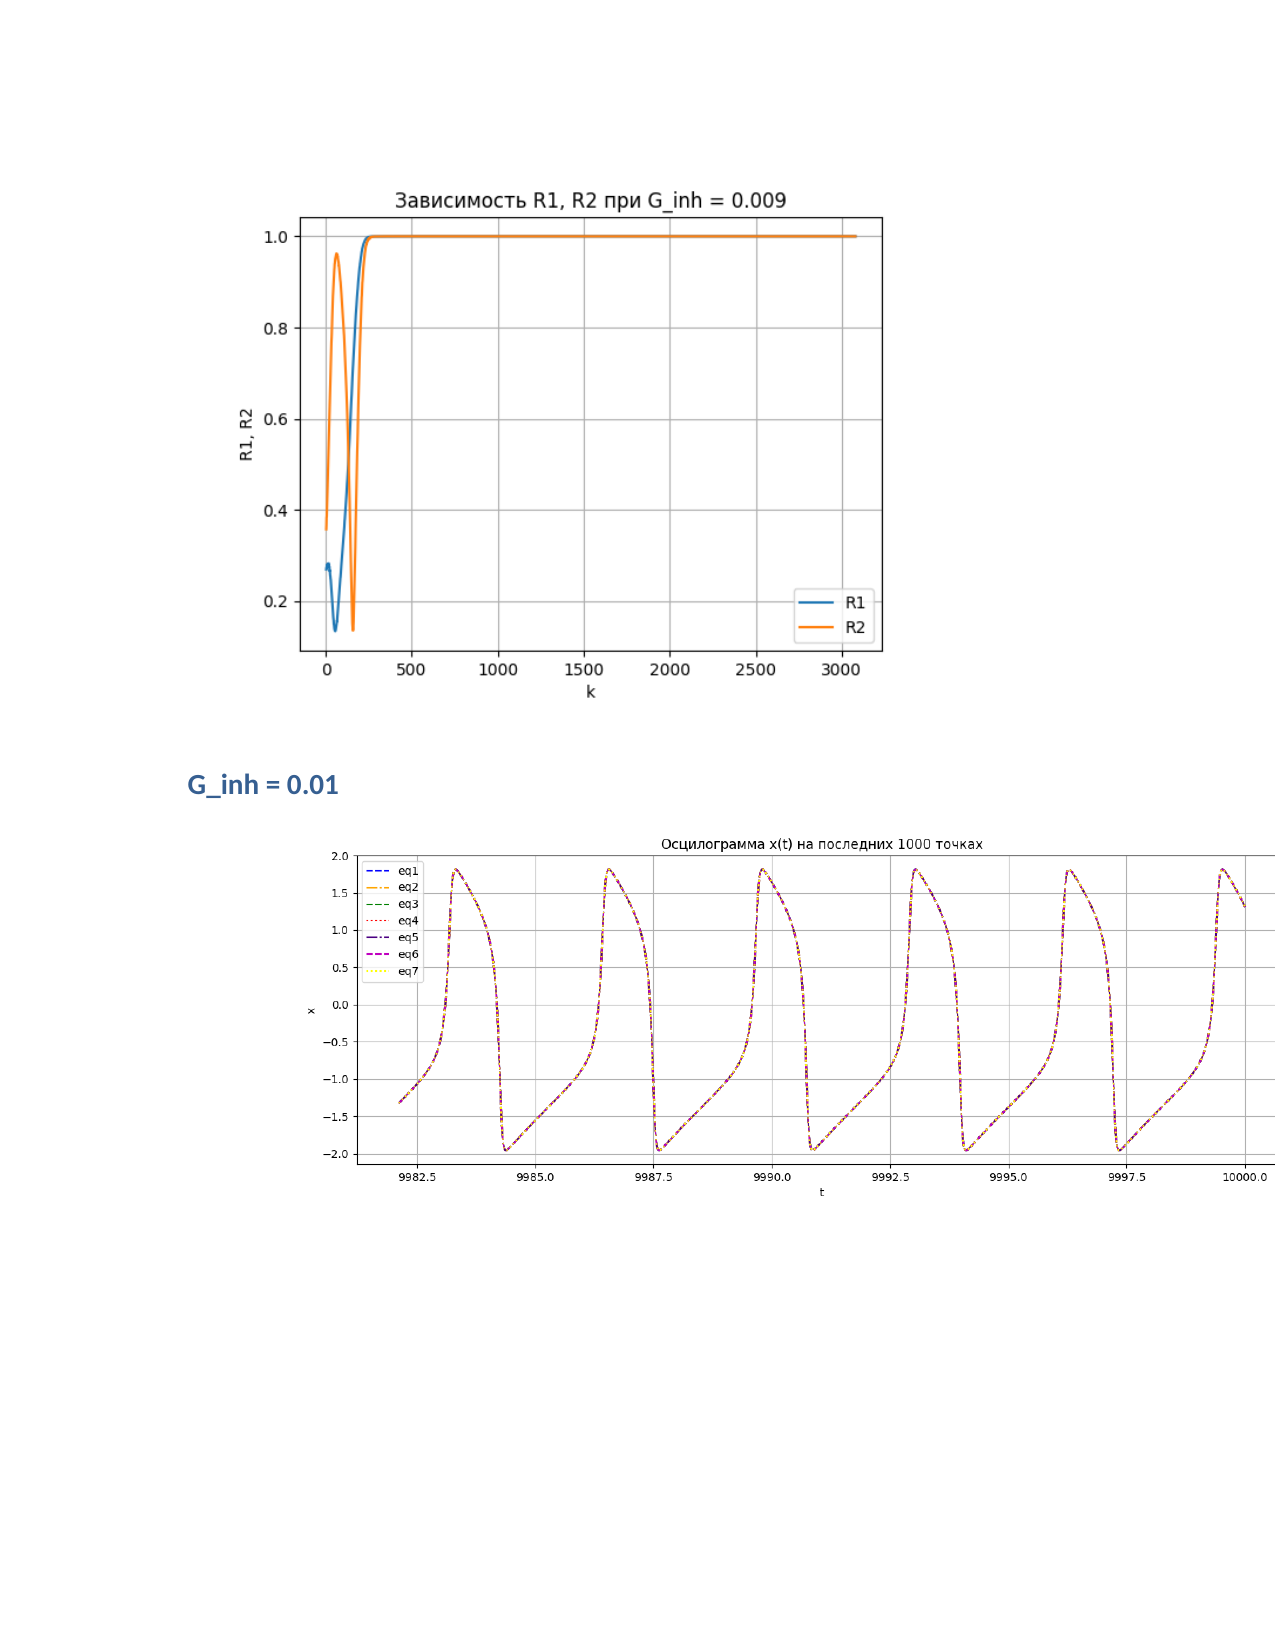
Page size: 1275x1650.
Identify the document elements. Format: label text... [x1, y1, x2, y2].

subtitle G_inh = 0.01 [187, 766, 1087, 802]
picture [206, 807, 1275, 1208]
picture [206, 150, 957, 713]
